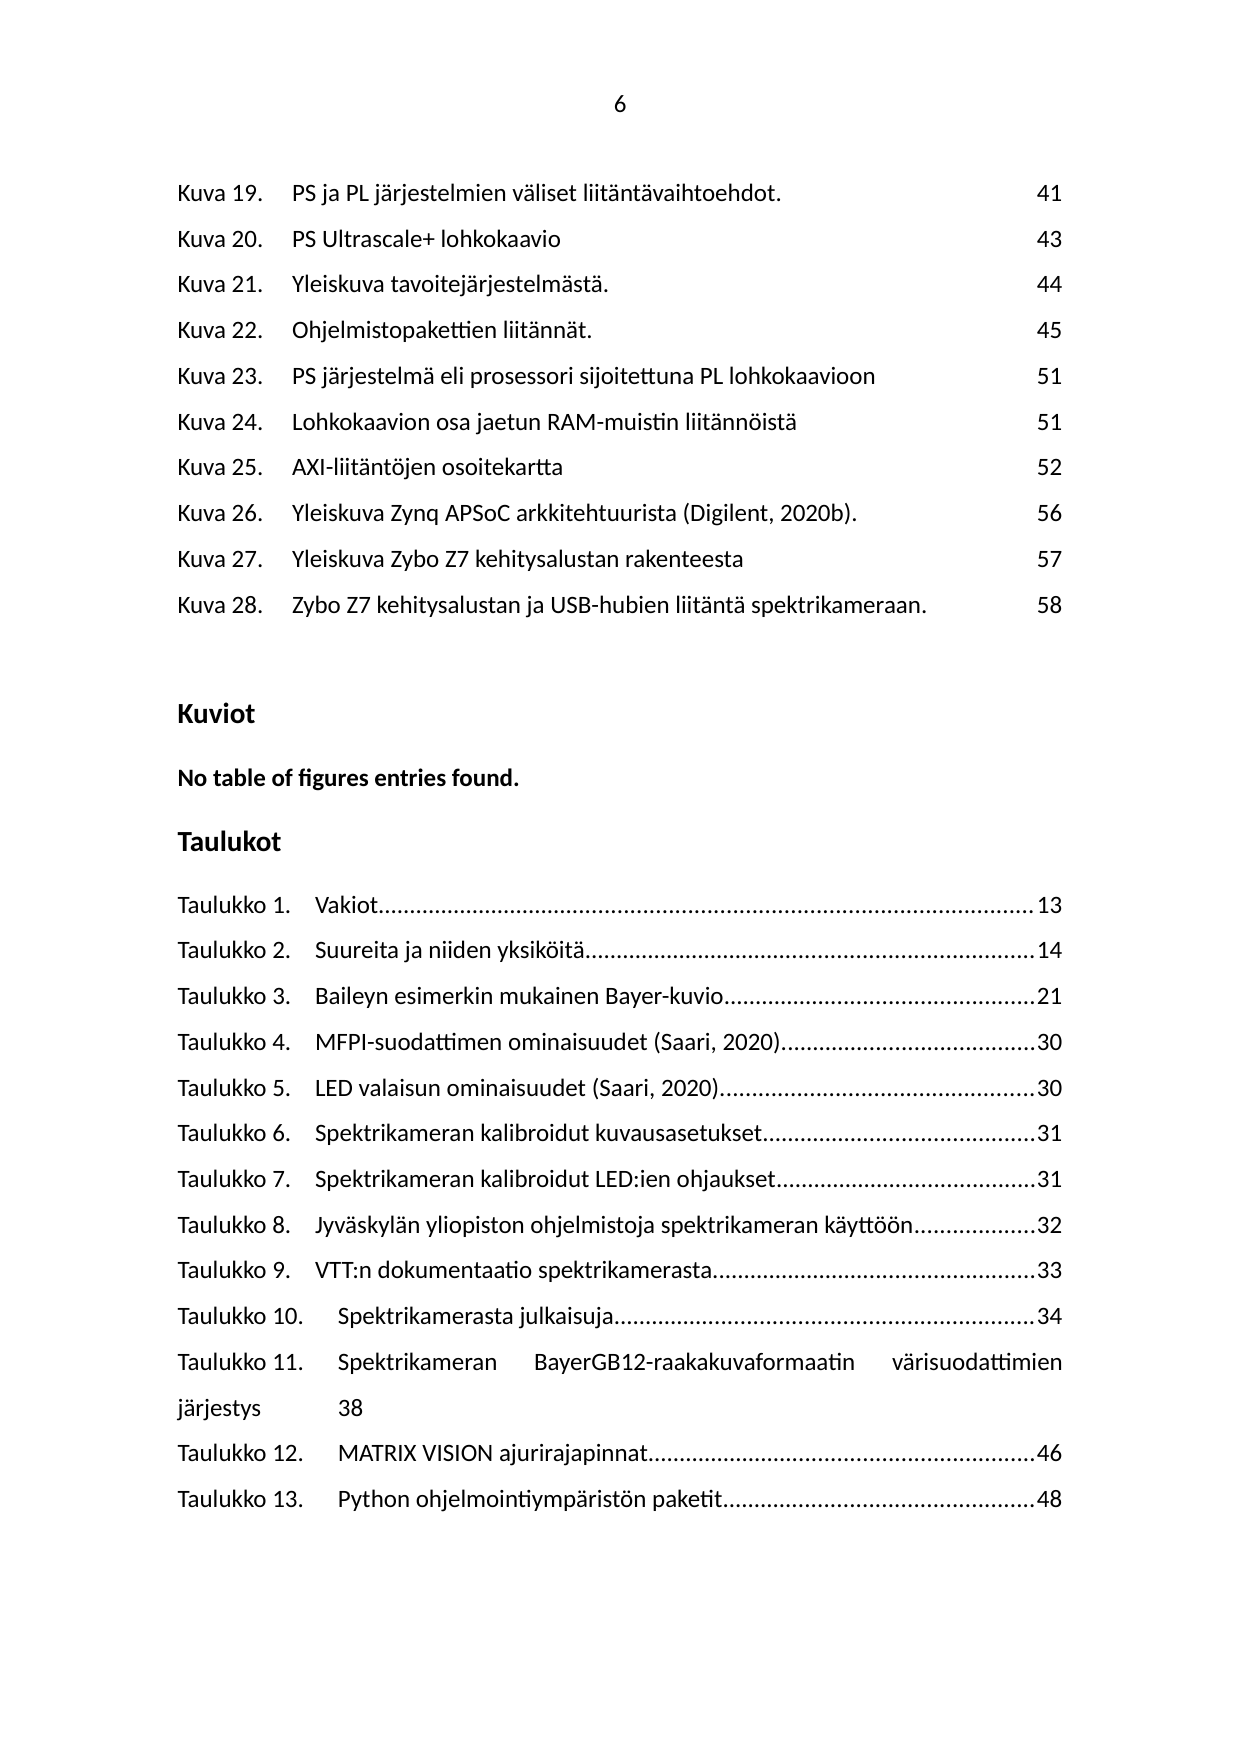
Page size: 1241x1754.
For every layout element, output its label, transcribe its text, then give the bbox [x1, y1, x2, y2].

text Taulukko 4. MFPI-suodattimen ominaisuudet (Saari, 2020). 30 [177, 1026, 1063, 1057]
text Kuva 24. Lohkokaavion osa jaetun RAM-muistin liitännöistä 51 [177, 406, 1063, 436]
text Taulukko 12. MATRIX VISION ajurirajapinnat 46 [177, 1438, 1063, 1468]
text Kuva 23. PS järjestelmä eli prosessori sijoitettuna PL lohkokaavioon 51 [177, 360, 1063, 391]
text Kuva 25. AXI-liitäntöjen osoitekartta 52 [177, 452, 1063, 482]
text Taulukko 13. Python ohjelmointiympäristön paketit 48 [177, 1483, 1063, 1514]
text Kuva 22. Ohjelmistopakettien liitännät. 45 [177, 314, 1063, 345]
text Kuva 27. Yleiskuva Zybo Z7 kehitysalustan rakenteesta 57 [177, 543, 1063, 573]
text Taulukko 10. Spektrikamerasta julkaisuja 34 [177, 1300, 1063, 1331]
text Kuva 28. Zybo Z7 kehitysalustan ja USB-hubien liitäntä spektrikameraan. 58 [177, 589, 1063, 619]
text Taulukko 1. Vakiot 13 [177, 889, 1063, 919]
text Taulukko 11. Spektrikameran BayerGB12-raakakuvaformaatin värisuodattimien järjestys 38 [177, 1346, 1063, 1422]
text No table of figures entries found. [177, 762, 1063, 792]
subtitle Kuviot [177, 696, 1063, 731]
text Taulukko 8. Jyväskylän yliopiston ohjelmistoja spektrikameran käyttöön 32 [177, 1209, 1063, 1239]
subtitle Taulukot [177, 823, 1063, 858]
text Taulukko 9. VTT:n dokumentaatio spektrikamerasta. 33 [177, 1255, 1063, 1285]
text Kuva 19. PS ja PL järjestelmien väliset liitäntävaihtoehdot. 41 [177, 177, 1063, 208]
text Taulukko 2. Suureita ja niiden yksiköitä 14 [177, 934, 1063, 965]
text Taulukko 6. Spektrikameran kalibroidut kuvausasetukset 31 [177, 1117, 1063, 1148]
text Kuva 21. Yleiskuva tavoitejärjestelmästä. 44 [177, 269, 1063, 299]
text Taulukko 5. LED valaisun ominaisuudet (Saari, 2020). 30 [177, 1072, 1063, 1102]
text Taulukko 7. Spektrikameran kalibroidut LED:ien ohjaukset 31 [177, 1163, 1063, 1194]
text Kuva 26. Yleiskuva Zynq APSoC arkkitehtuurista (Digilent, 2020b). 56 [177, 497, 1063, 528]
text Taulukko 3. Baileyn esimerkin mukainen Bayer-kuvio 21 [177, 980, 1063, 1011]
text Kuva 20. PS Ultrascale+ lohkokaavio 43 [177, 223, 1063, 253]
